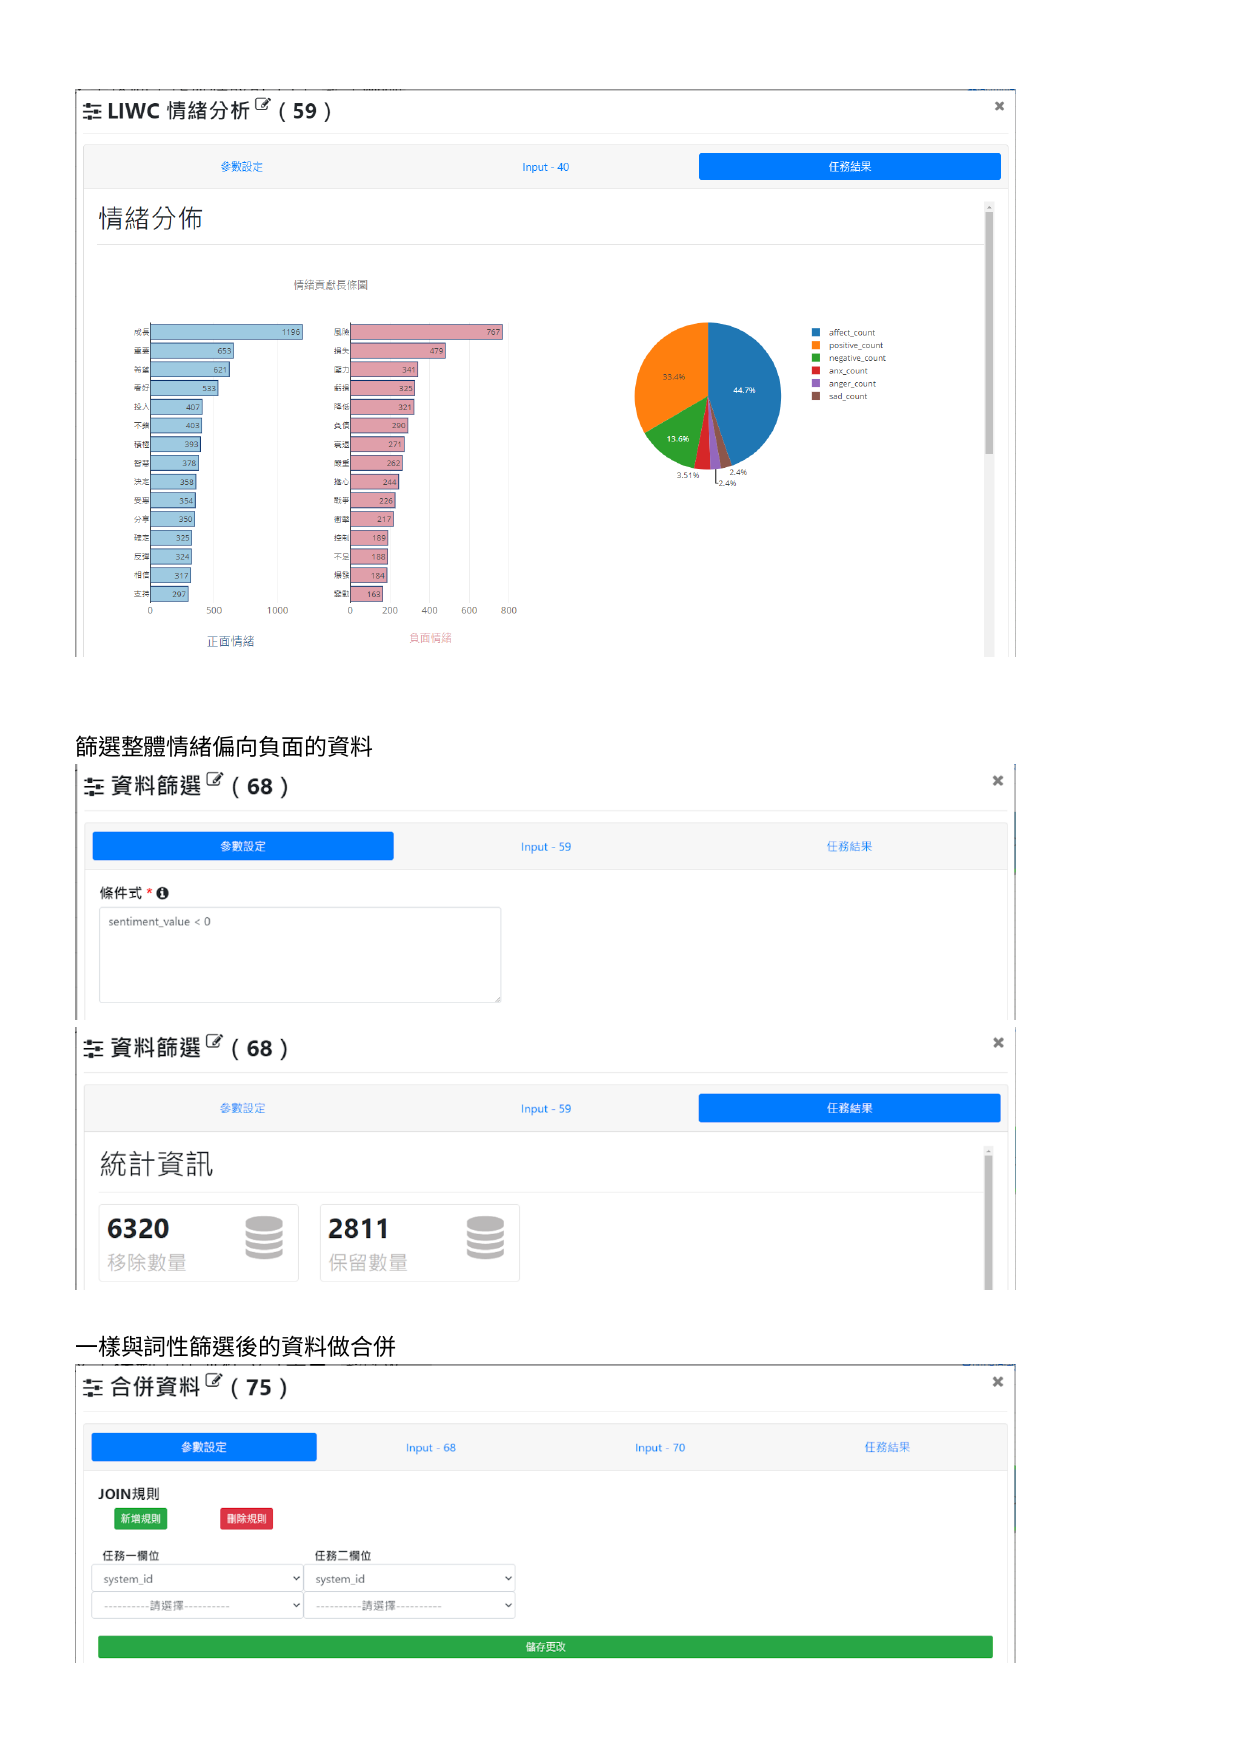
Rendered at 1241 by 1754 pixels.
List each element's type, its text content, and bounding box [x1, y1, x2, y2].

picture [75, 764, 1016, 1020]
text 篩選整體情緒偏向負面的資料 [75, 727, 1165, 764]
picture [75, 89, 1016, 657]
picture [75, 1027, 1016, 1290]
picture [75, 1364, 1016, 1663]
text 一樣與詞性篩選後的資料做合併 [75, 1327, 1165, 1364]
